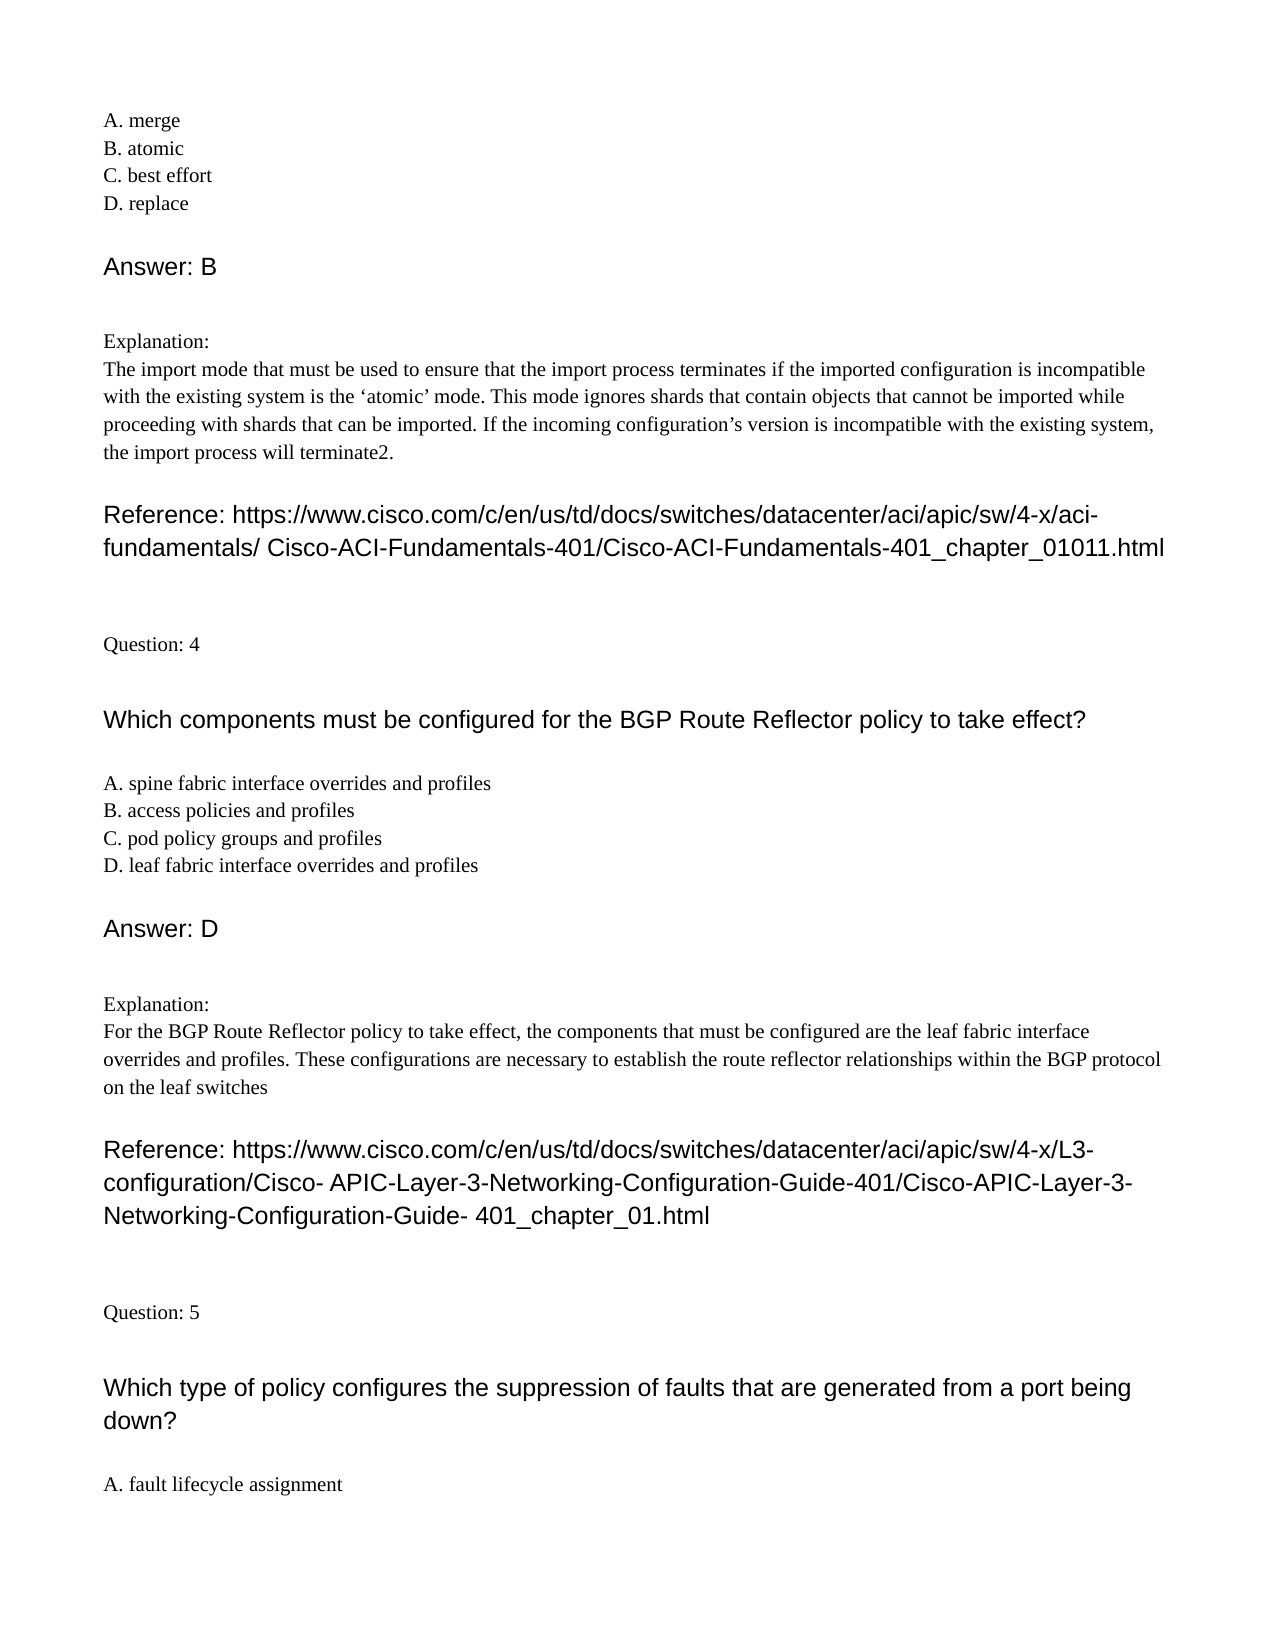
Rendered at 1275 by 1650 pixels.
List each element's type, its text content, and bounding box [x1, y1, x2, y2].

text B. atomic [103, 136, 1172, 160]
text Explanation: [103, 329, 1172, 353]
text A. spine fabric interface overrides and profiles [103, 771, 1172, 795]
text Which type of policy configures the suppression of faults that are generated from a port being down? [103, 1373, 1172, 1434]
text D. replace [103, 191, 1172, 215]
text D. leaf fabric interface overrides and profiles [103, 853, 1172, 877]
text Question: 5 [103, 1300, 1172, 1324]
text C. best effort [103, 163, 1172, 187]
text For the BGP Route Reflector policy to take effect, the components that must be configured are the leaf fabric interface overrides and profiles. These configurations are necessary to establish the route reflector relationships within the BGP protocol on the leaf switches [103, 1019, 1172, 1099]
text Reference: https://www.cisco.com/c/en/us/td/docs/switches/datacenter/aci/apic/sw/4-x/aci-fundamentals/ Cisco-ACI-Fundamentals-401/Cisco-ACI-Fundamentals-401_chapter_01011.html [103, 500, 1172, 562]
text The import mode that must be used to ensure that the import process terminates if the imported configuration is incompatible with the existing system is the ‘atomic’ mode. This mode ignores shards that contain objects that cannot be imported while proceeding with shards that can be imported. If the incoming configuration’s version is incompatible with the existing system, the import process will terminate2. [103, 357, 1172, 464]
text C. pod policy groups and profiles [103, 826, 1172, 850]
text A. fault lifecycle assignment [103, 1472, 1172, 1496]
text A. merge [103, 108, 1172, 132]
text Explanation: [103, 992, 1172, 1016]
text Reference: https://www.cisco.com/c/en/us/td/docs/switches/datacenter/aci/apic/sw/4-x/L3-configuration/Cisco- APIC-Layer-3-Networking-Configuration-Guide-401/Cisco-APIC-Layer-3-Networking-Configuration-Guide- 401_chapter_01.html [103, 1135, 1172, 1230]
text Which components must be configured for the BGP Route Reflector policy to take effect? [103, 704, 1172, 733]
text B. access policies and profiles [103, 798, 1172, 822]
text Answer: D [103, 914, 1172, 943]
text Answer: B [103, 251, 1172, 280]
text Question: 4 [103, 632, 1172, 656]
